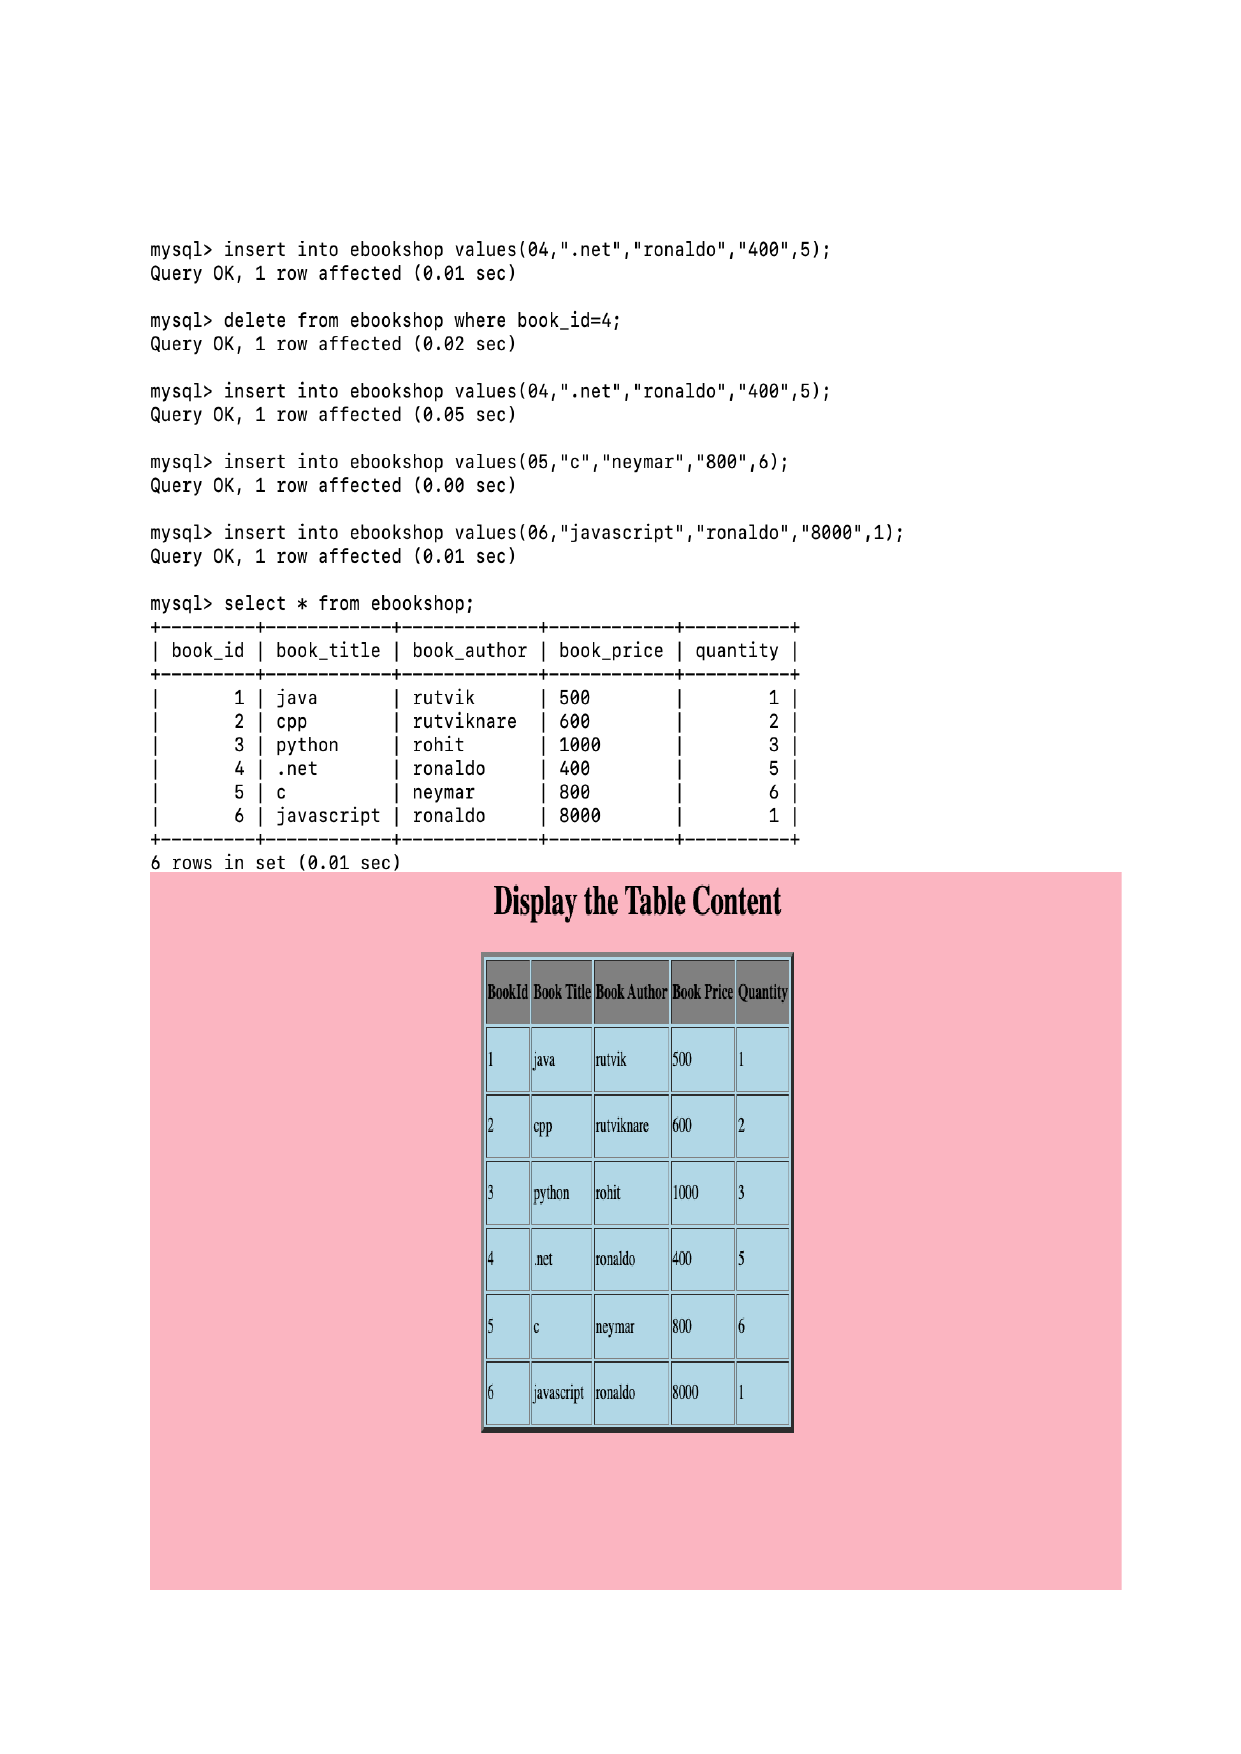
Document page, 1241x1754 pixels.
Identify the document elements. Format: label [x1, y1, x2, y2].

picture [150, 241, 1122, 1590]
